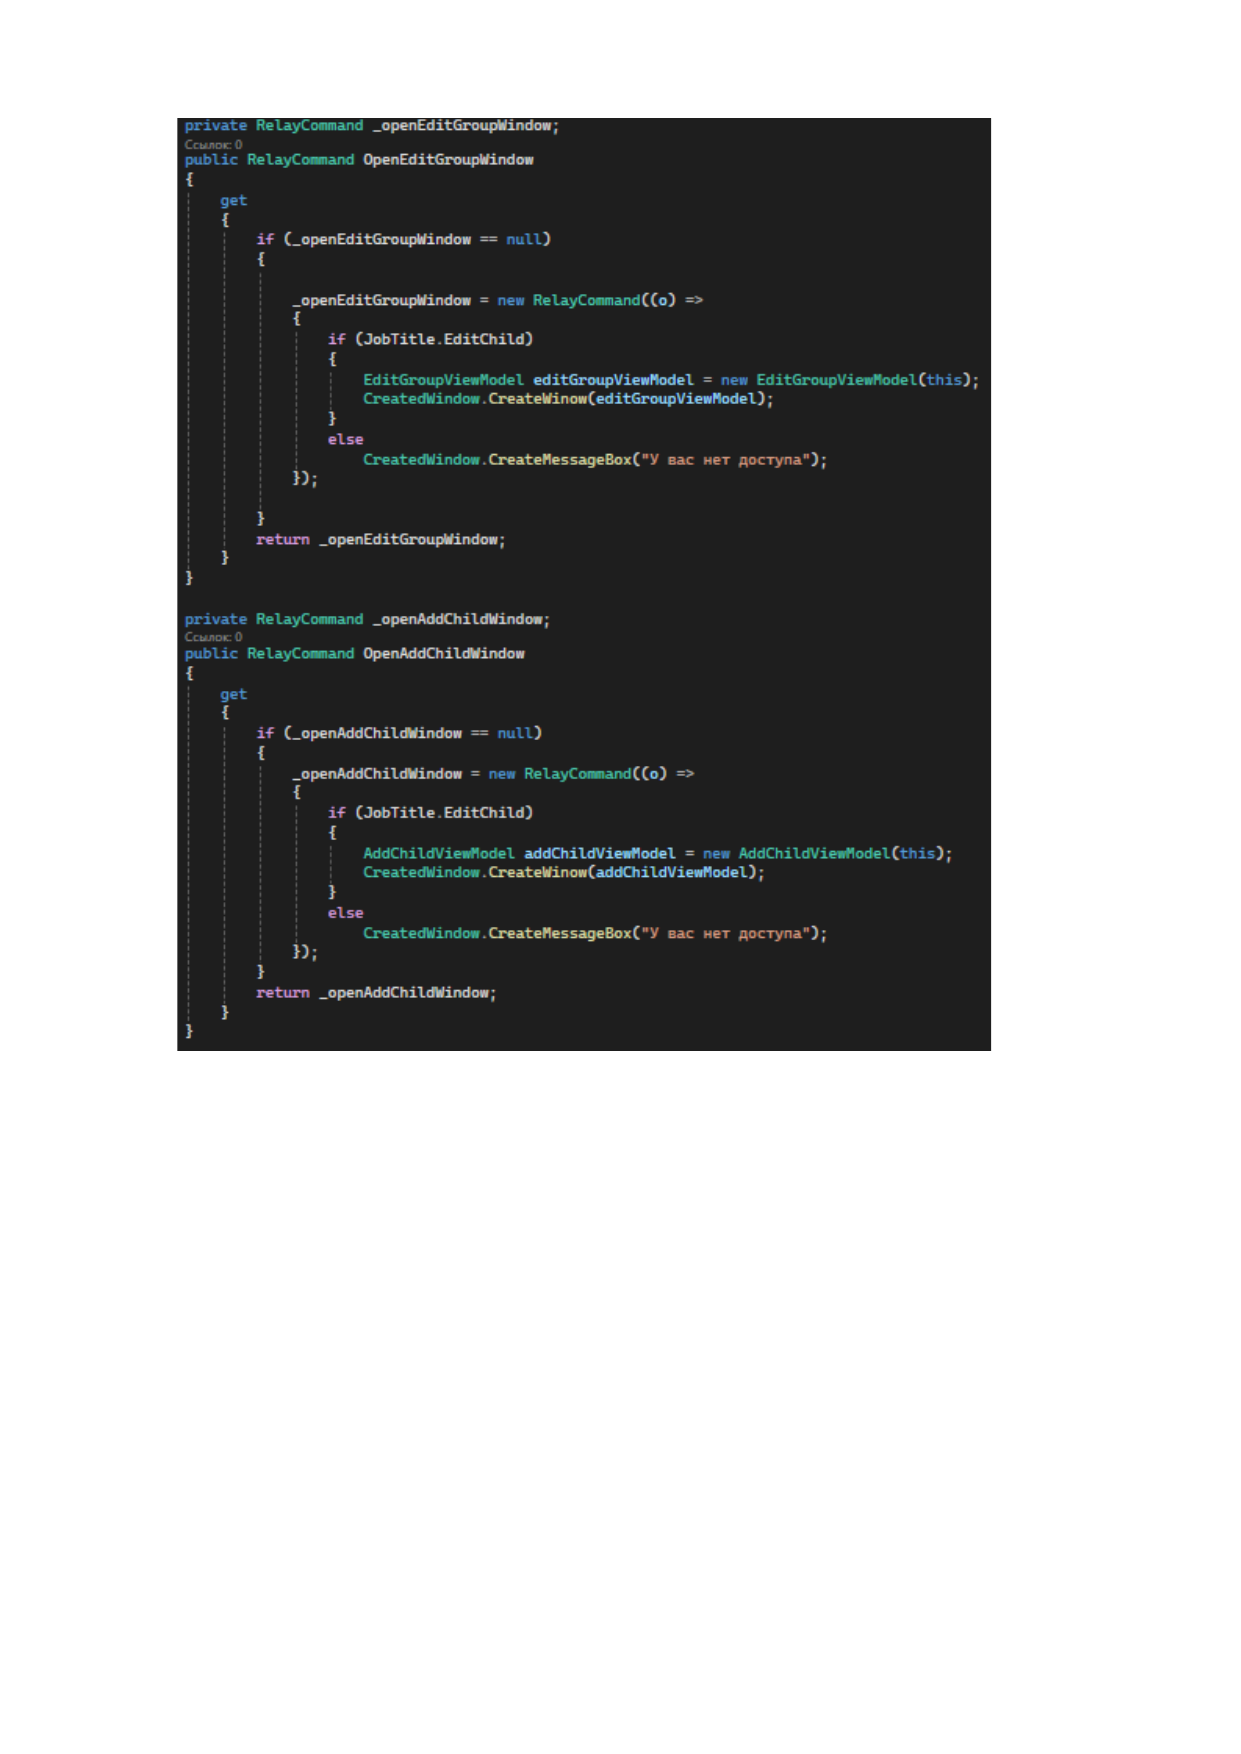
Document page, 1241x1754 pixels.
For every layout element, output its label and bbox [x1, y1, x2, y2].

picture [177, 118, 992, 1051]
